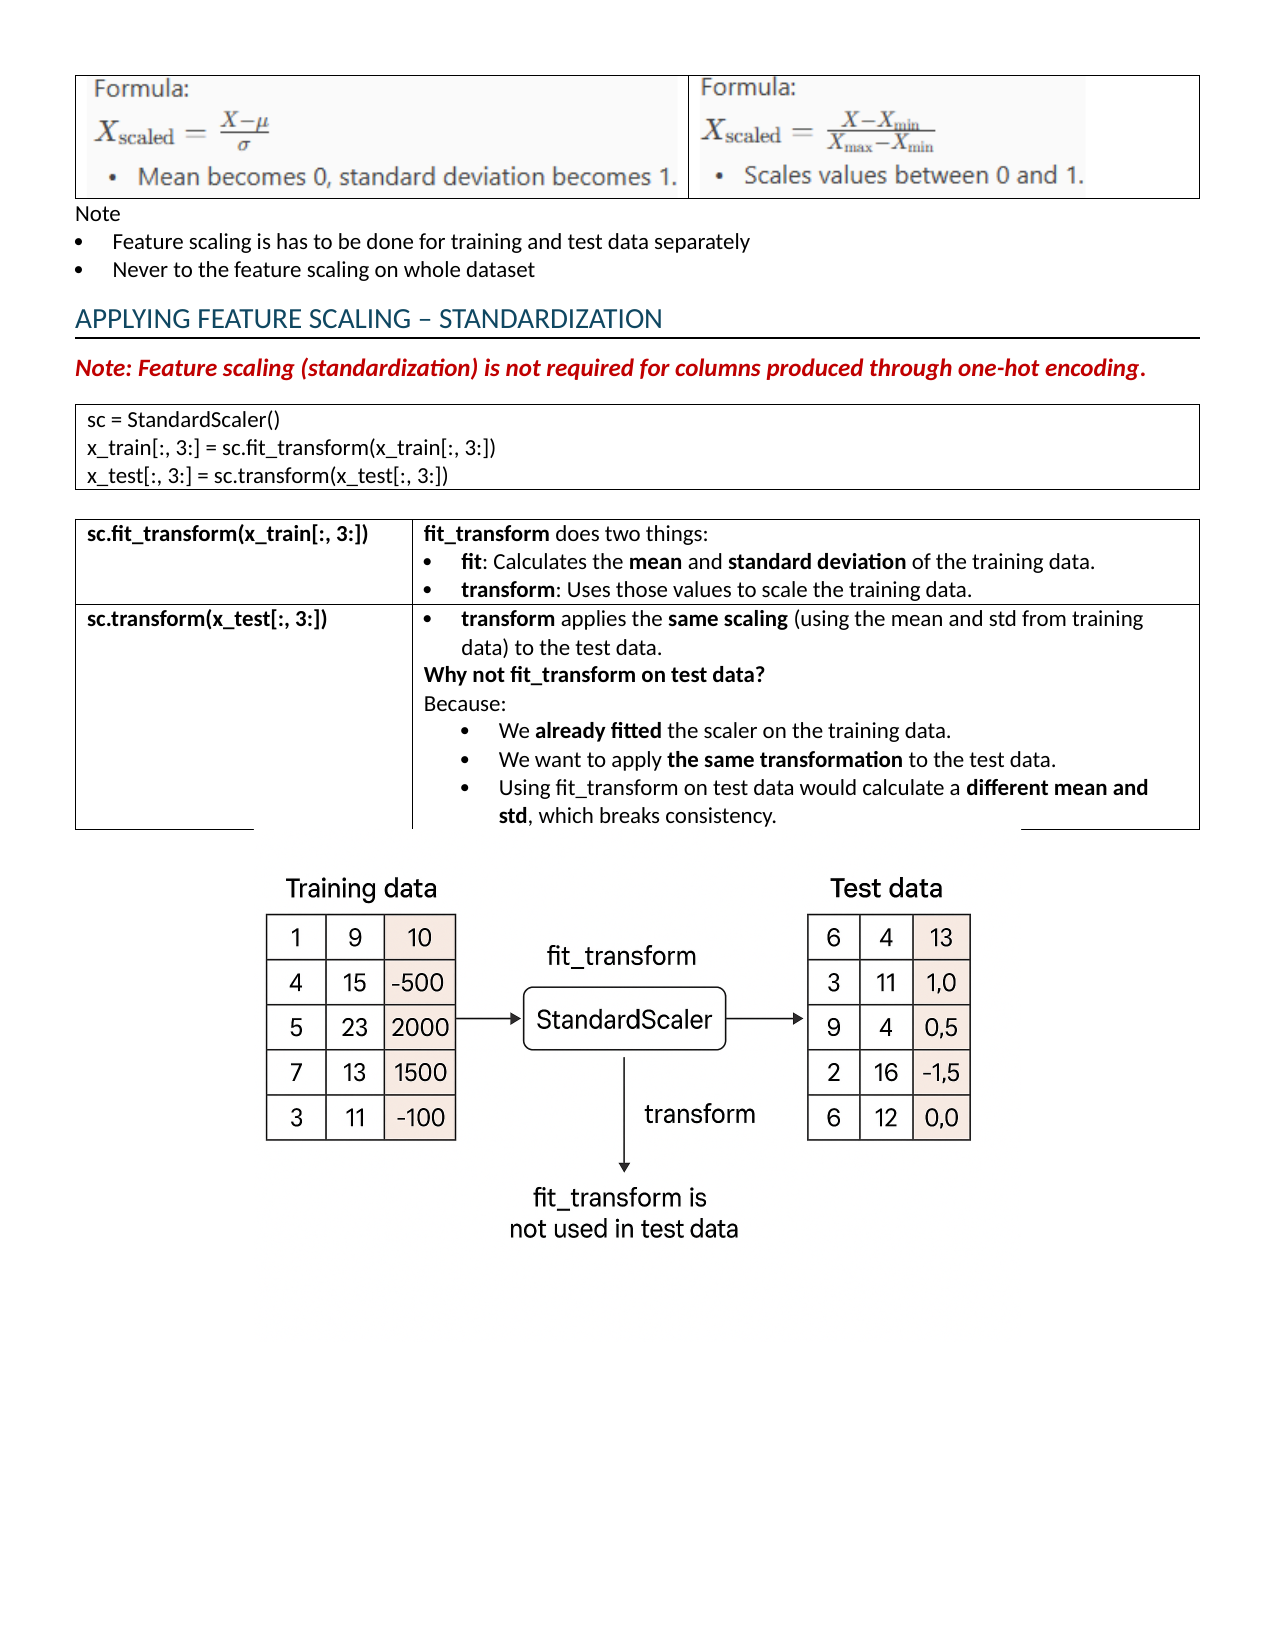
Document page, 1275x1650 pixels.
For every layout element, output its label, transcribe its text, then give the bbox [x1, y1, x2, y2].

picture [253, 829, 1022, 1342]
table_header sc = StandardScaler() x_train[:, 3:] = sc.fit_transform(x_train[:, 3:]) x_test[:, 3:] = sc.transform(x_test[:, 3:]) [76, 405, 1199, 489]
table_cell [678, 76, 688, 198]
table_cell transform applies the same scaling (using the mean and std from training data) to the test data. Why not fit_transform on test data? Because: We already fitted the scaler on the training data. We want to apply the same transformation to the test data. Using fit_transform on test data would calculate a different mean and std, which breaks consistency. [413, 605, 1199, 829]
table_cell [1086, 76, 1199, 198]
list Feature scaling is has to be done for training and test data separately [75, 227, 1200, 255]
text Note [75, 199, 1200, 227]
table_cell [76, 76, 86, 198]
picture [699, 76, 1086, 198]
table_header sc.fit_transform(x_train[:, 3:]) [76, 520, 412, 603]
table_cell sc.transform(x_test[:, 3:]) [76, 605, 412, 829]
subtitle APPLYING FEATURE SCALING – STANDARDIZATION [75, 300, 1200, 337]
list Never to the feature scaling on whole dataset [75, 255, 1200, 283]
table_header fit_transform does two things: fit: Calculates the mean and standard deviation of the training data. transform: Uses those values to scale the training data. [413, 520, 1199, 603]
table_cell [689, 76, 699, 198]
picture [86, 76, 678, 198]
text Note: Feature scaling (standardization) is not required for columns produced through one-hot encoding. [75, 353, 1200, 383]
